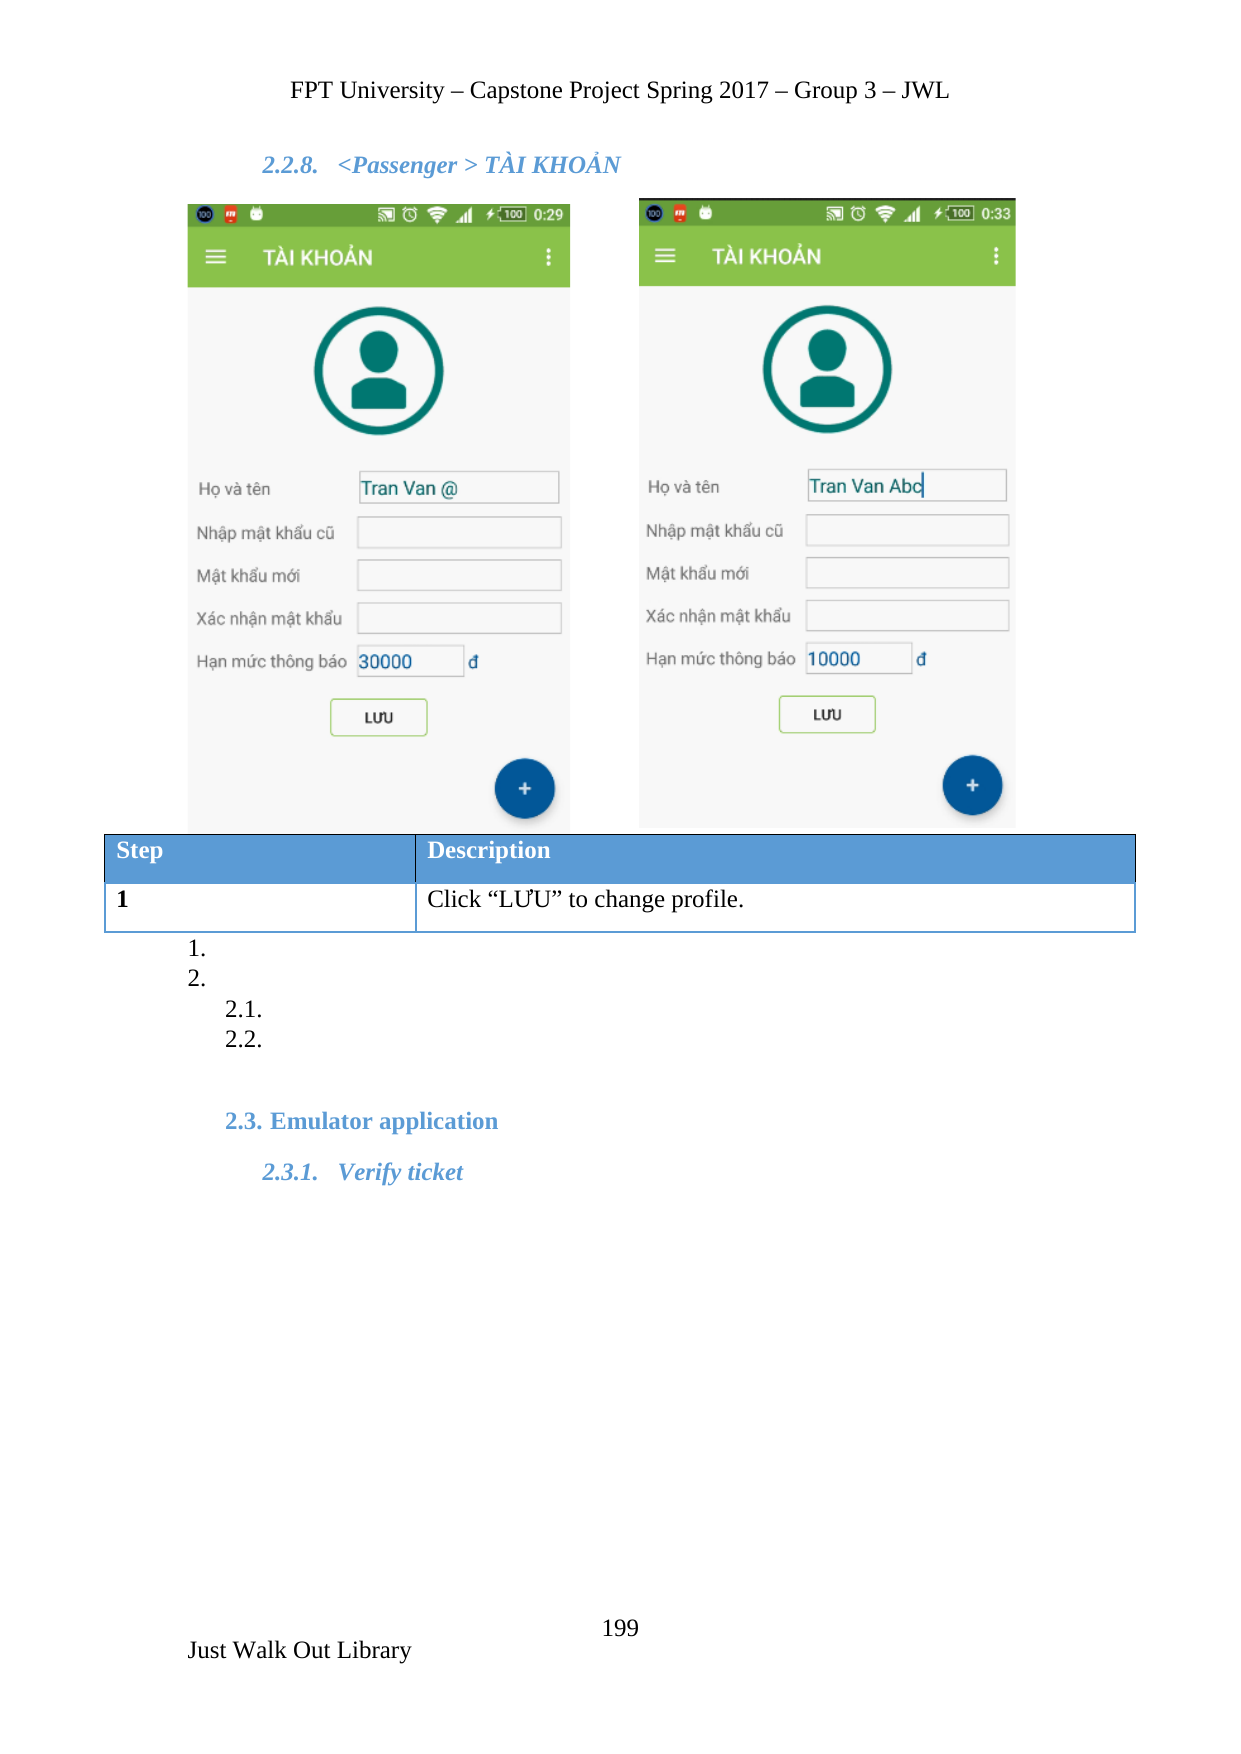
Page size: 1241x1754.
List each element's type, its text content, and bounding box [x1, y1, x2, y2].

picture [187, 204, 571, 834]
subtitle Emulator application [225, 1106, 1053, 1135]
picture [639, 198, 1016, 828]
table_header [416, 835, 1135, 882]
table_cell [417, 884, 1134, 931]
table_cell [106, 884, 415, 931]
subtitle Verify ticket [262, 1157, 1053, 1186]
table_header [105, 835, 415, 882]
subtitle <Passenger > TÀI KHOẢN [262, 150, 1053, 179]
